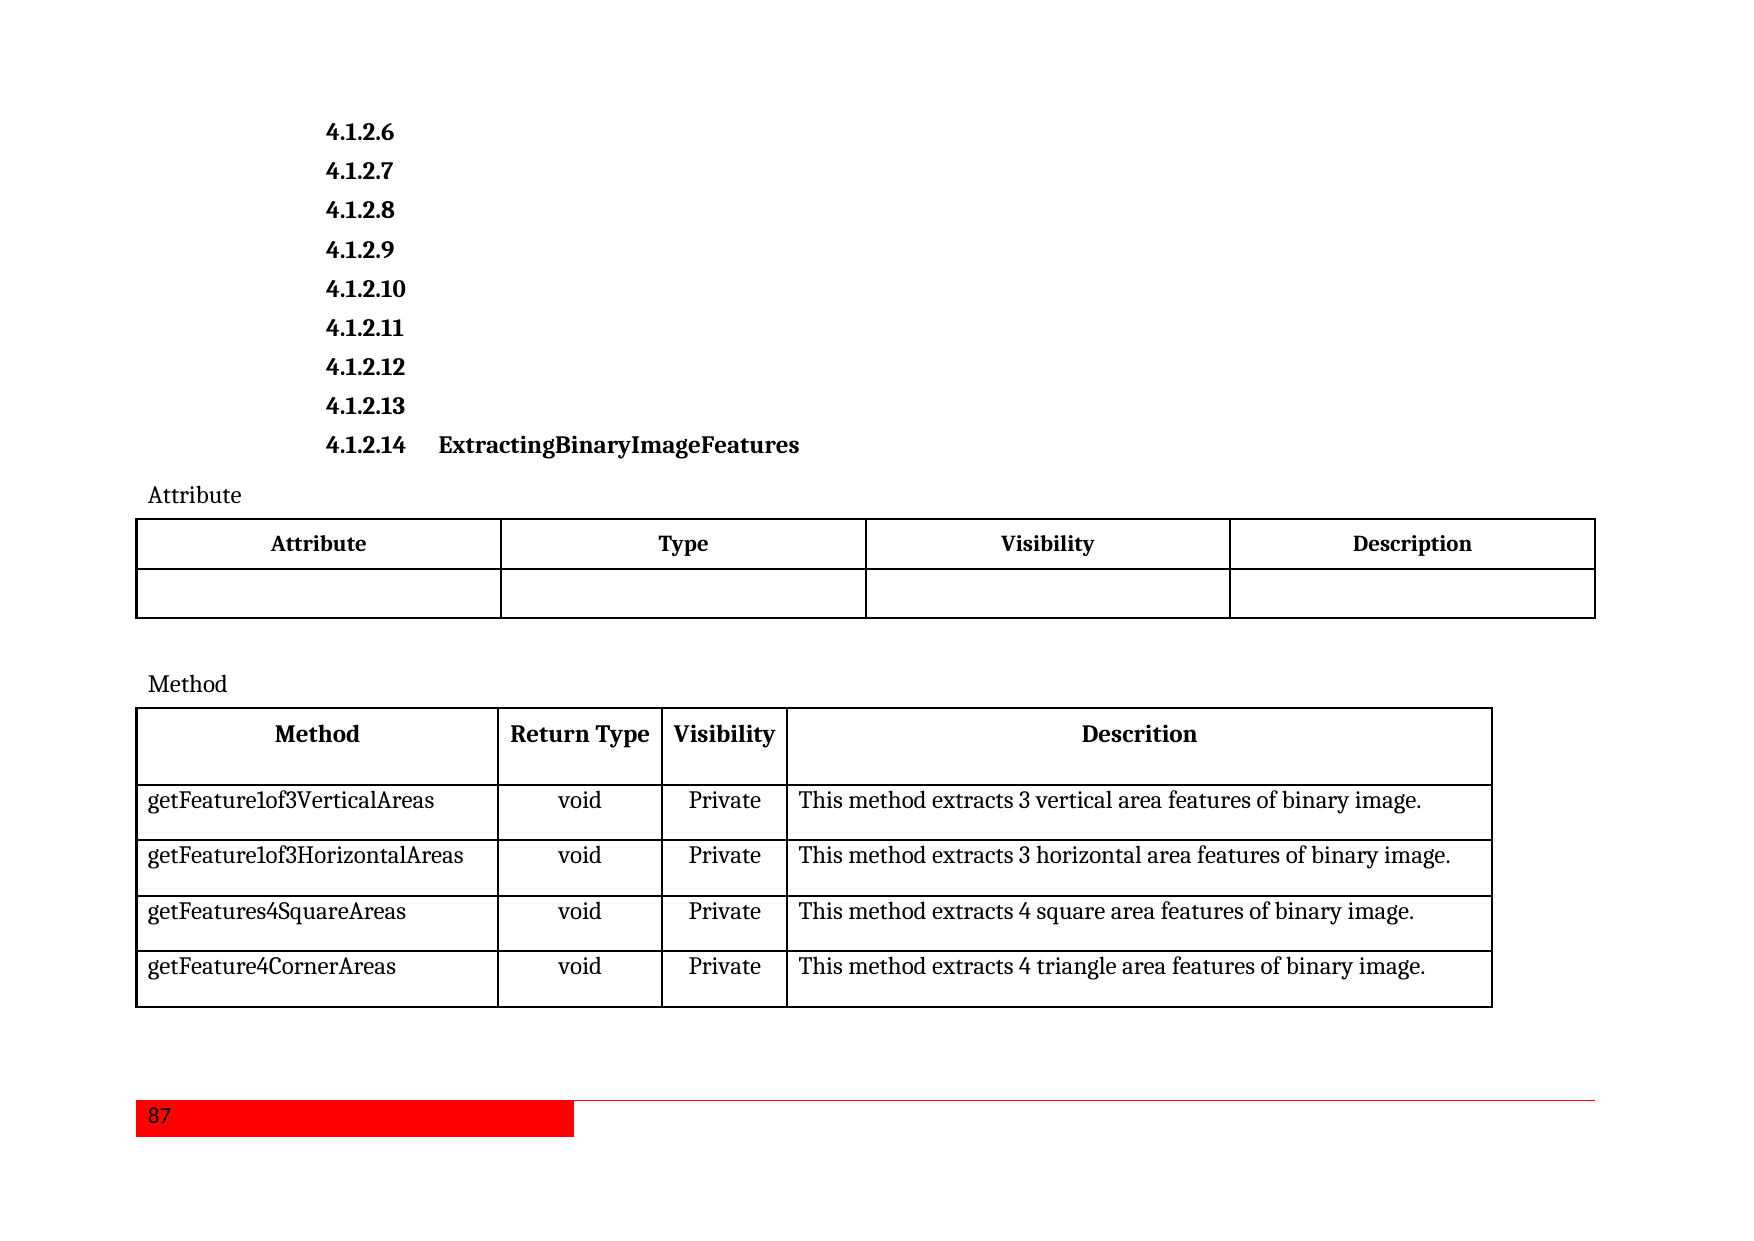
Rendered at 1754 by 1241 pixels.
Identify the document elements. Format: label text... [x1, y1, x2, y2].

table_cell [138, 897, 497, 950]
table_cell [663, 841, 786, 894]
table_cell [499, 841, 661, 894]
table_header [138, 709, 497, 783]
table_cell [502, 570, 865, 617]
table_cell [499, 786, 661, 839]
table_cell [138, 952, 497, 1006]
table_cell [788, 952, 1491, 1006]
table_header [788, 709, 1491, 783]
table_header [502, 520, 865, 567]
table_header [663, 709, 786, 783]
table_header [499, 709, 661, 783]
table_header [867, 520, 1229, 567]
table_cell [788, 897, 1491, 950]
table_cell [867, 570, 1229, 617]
subtitle ExtractingBinaryImageFeatures [326, 431, 1606, 460]
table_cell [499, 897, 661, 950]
subtitle Method [148, 670, 1606, 699]
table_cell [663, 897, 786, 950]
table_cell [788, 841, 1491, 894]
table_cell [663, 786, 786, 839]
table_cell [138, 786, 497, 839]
subtitle Attribute [148, 481, 1606, 510]
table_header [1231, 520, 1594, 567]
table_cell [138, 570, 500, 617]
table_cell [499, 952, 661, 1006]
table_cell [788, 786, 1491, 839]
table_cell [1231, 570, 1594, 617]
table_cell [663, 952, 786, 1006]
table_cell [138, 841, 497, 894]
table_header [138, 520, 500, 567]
